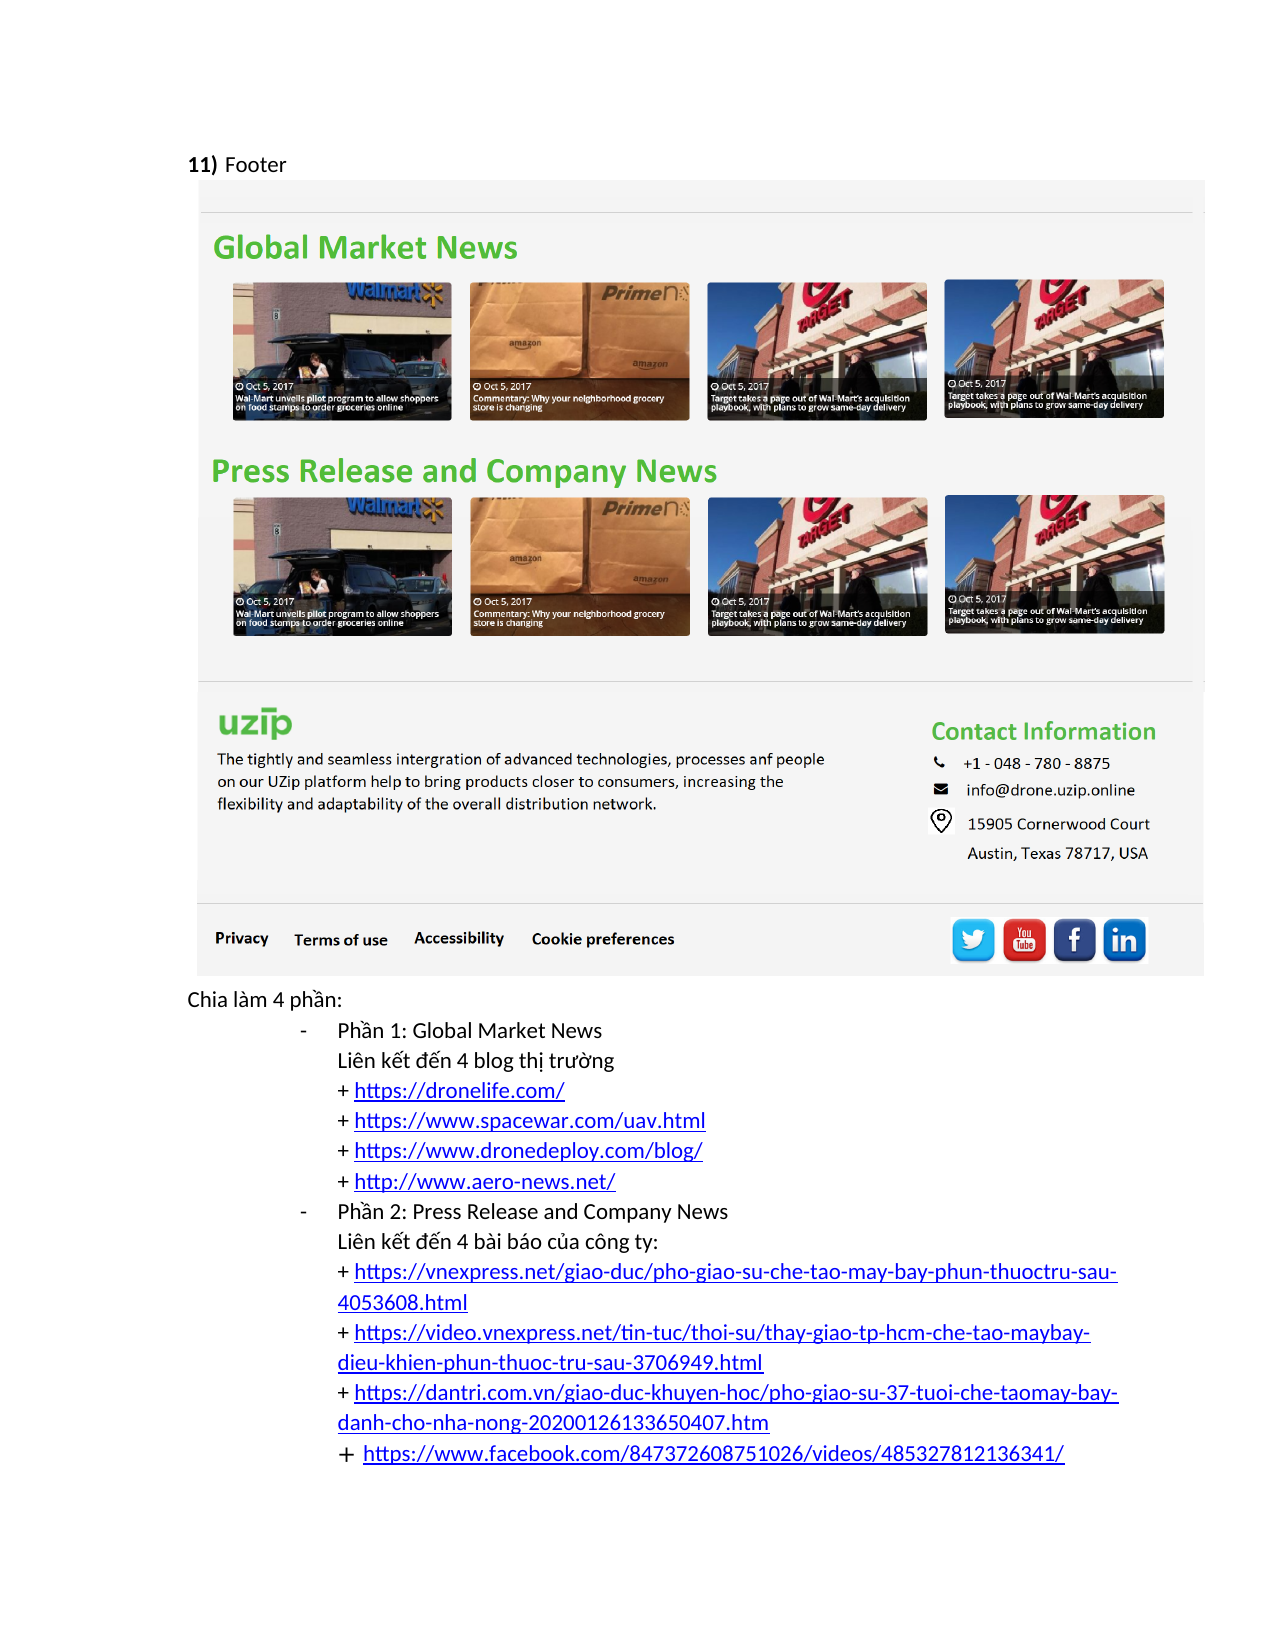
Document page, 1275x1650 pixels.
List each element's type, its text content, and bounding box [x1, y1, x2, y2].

picture [187, 180, 1212, 984]
list Liên kết đến 4 bài báo của công ty: [337, 1227, 1125, 1255]
list + https://vnexpress.net/giao-duc/pho-giao-su-che-tao-may-bay-phun-thuoctru-sau-4053608.html [337, 1257, 1125, 1316]
list Liên kết đến 4 blog thị trường [337, 1046, 1125, 1074]
list + https://www.dronedeploy.com/blog/ [337, 1137, 1125, 1164]
list Phần 1: Global Market News [300, 1016, 1125, 1044]
list + https://www.facebook.com/847372608751026/videos/485327812136341/ [337, 1439, 1125, 1467]
list Phần 2: Press Release and Company News [300, 1197, 1125, 1225]
list Footer [187, 150, 1125, 178]
list + https://dantri.com.vn/giao-duc-khuyen-hoc/pho-giao-su-37-tuoi-che-taomay-bay-danh-cho-nha-nong-20200126133650407.htm [337, 1378, 1125, 1436]
list + https://dronelife.com/ [337, 1076, 1125, 1104]
list + http://www.aero-news.net/ [337, 1167, 1125, 1195]
list + https://www.spacewar.com/uav.html [337, 1106, 1125, 1134]
list Chia làm 4 phần: [187, 986, 1125, 1013]
list + https://video.vnexpress.net/tin-tuc/thoi-su/thay-giao-tp-hcm-che-tao-maybay-dieu-khien-phun-thuoc-tru-sau-3706949.html [337, 1318, 1125, 1376]
